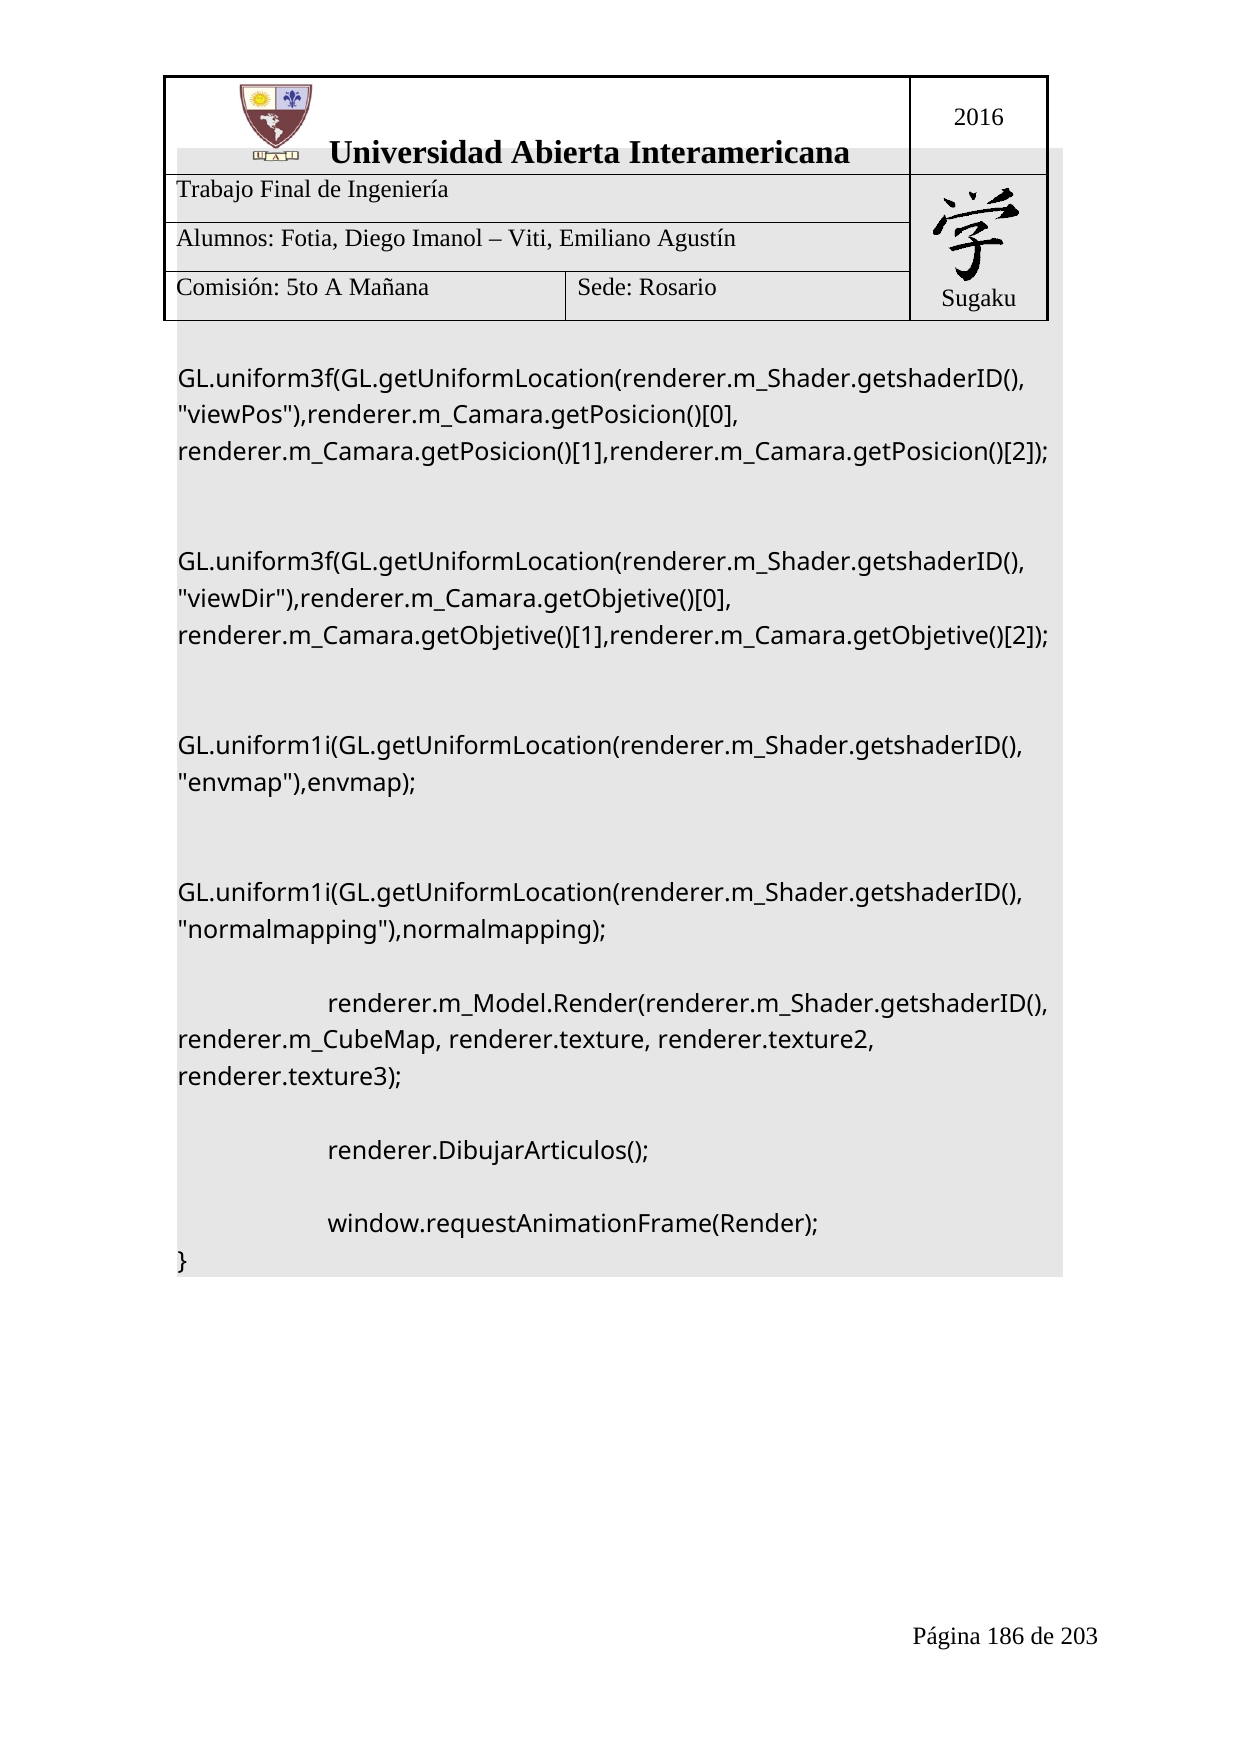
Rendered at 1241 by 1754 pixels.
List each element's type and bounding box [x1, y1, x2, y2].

picture [223, 78, 329, 164]
picture [927, 181, 1030, 284]
text [177, 148, 1063, 1277]
